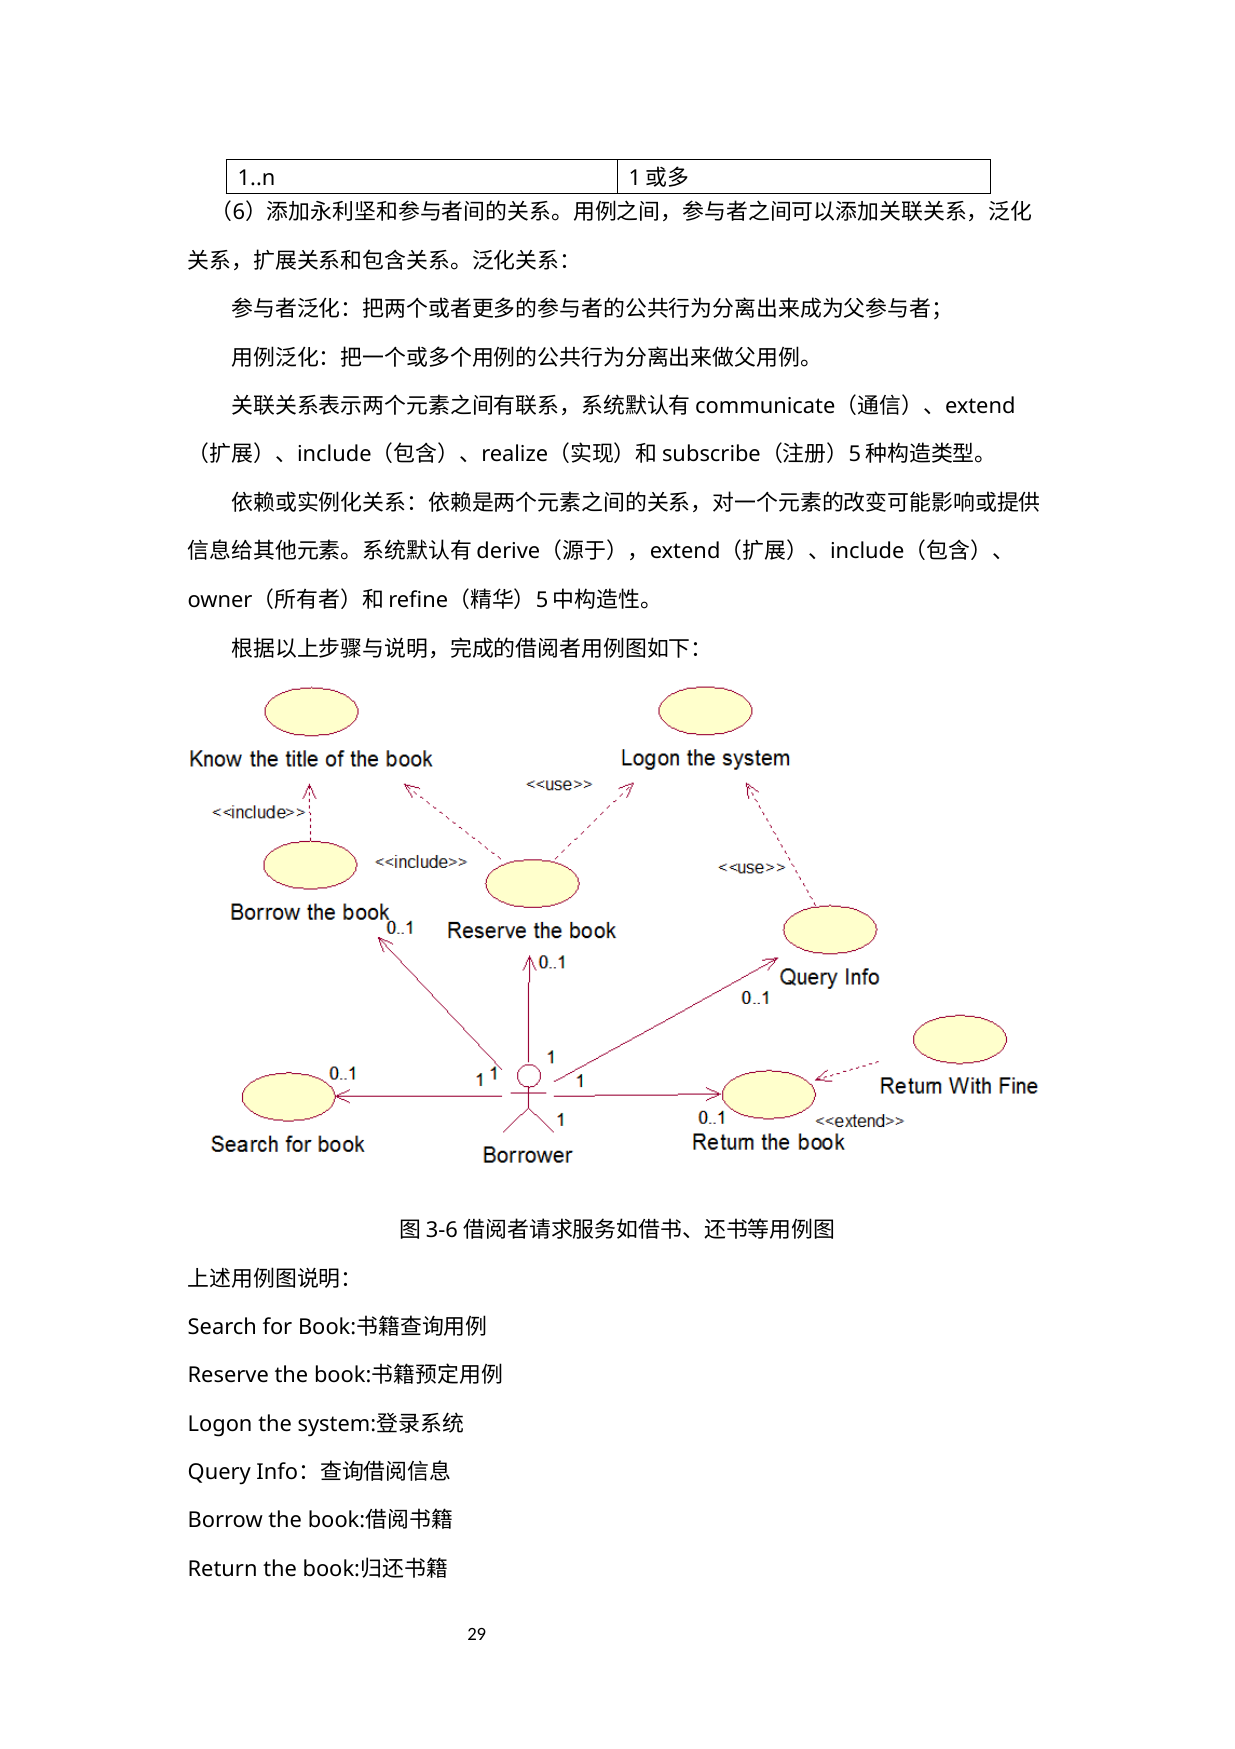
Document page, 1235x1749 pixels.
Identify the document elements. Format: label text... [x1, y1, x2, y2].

table_cell 1或多 [618, 160, 990, 193]
text 参与者泛化：把两个或者更多的参与者的公共行为分离出来成为父参与者； [187, 291, 1047, 323]
text 用例泛化：把一个或多个用例的公共行为分离出来做父用例。 [187, 339, 1047, 372]
text Logon the system:登录系统 [187, 1405, 1047, 1438]
text Query Info：查询借阅信息 [187, 1454, 1047, 1486]
text 图3-6 借阅者请求服务如借书、还书等用例图 [187, 1212, 1047, 1244]
text 上述用例图说明： [187, 1260, 1047, 1293]
text （6）添加永利坚和参与者间的关系。用例之间，参与者之间可以添加关联关系，泛化关系，扩展关系和包含关系。泛化关系： [187, 194, 1047, 275]
picture [187, 678, 1047, 1167]
table_cell 1..n [227, 160, 617, 193]
text Return the book:归还书籍 [187, 1550, 1047, 1583]
text 根据以上步骤与说明，完成的借阅者用例图如下： [187, 630, 1047, 663]
text Reserve the book:书籍预定用例 [187, 1357, 1047, 1389]
text Borrow the book:借阅书籍 [187, 1502, 1047, 1534]
text 关联关系表示两个元素之间有联系，系统默认有communicate（通信）、extend（扩展）、include（包含）、realize（实现）和subscribe（注册）5种构造类型。 [187, 387, 1047, 469]
text Search for Book:书籍查询用例 [187, 1309, 1047, 1341]
text 依赖或实例化关系：依赖是两个元素之间的关系，对一个元素的改变可能影响或提供信息给其他元素。系统默认有derive（源于），extend（扩展）、include（包含）、owner（所有者）和refine（精华）5中构造性。 [187, 484, 1047, 614]
